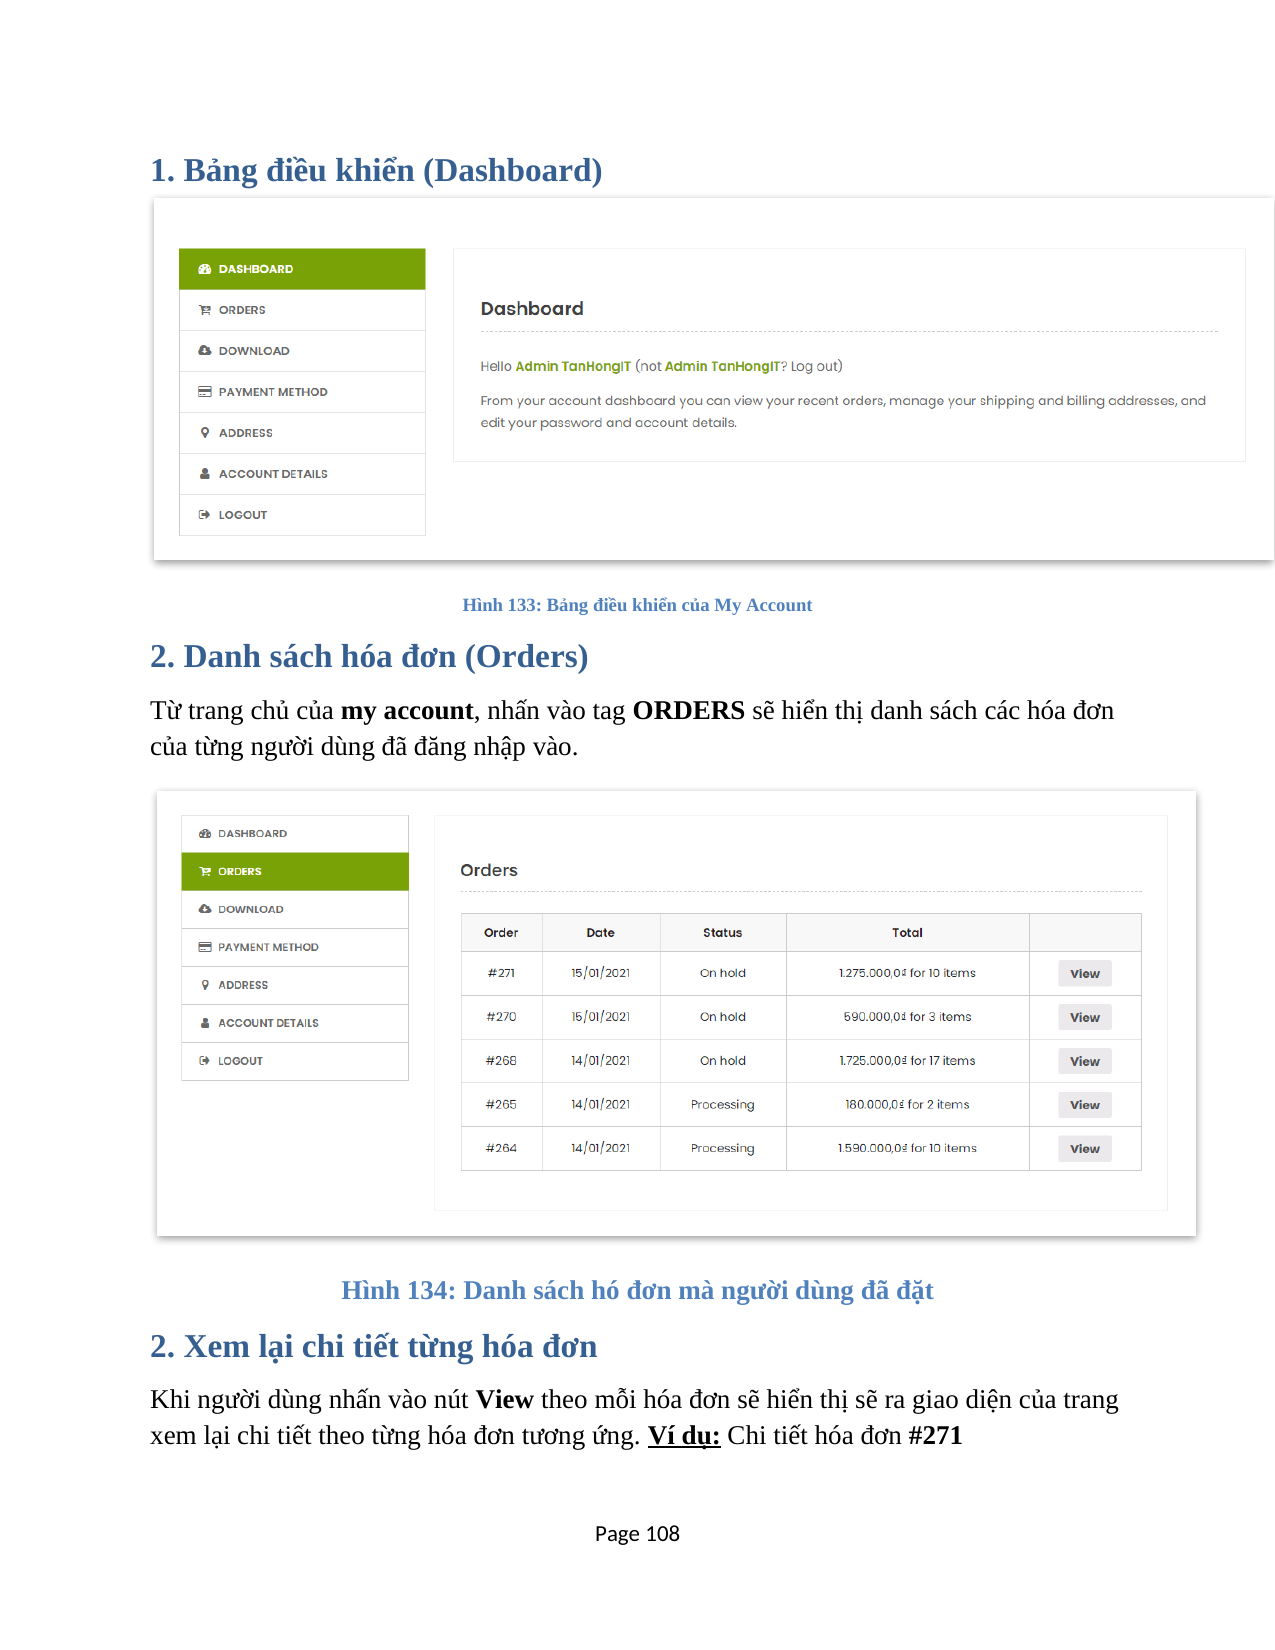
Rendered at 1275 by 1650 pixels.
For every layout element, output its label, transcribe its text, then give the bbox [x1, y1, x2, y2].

text Từ trang chủ của my account, nhấn vào tag ORDERS sẽ hiển thị danh sách các hóa đơn của từng người dùng đã đăng nhập vào. [150, 694, 1125, 761]
text Hình 134: Danh sách hó đơn mà người dùng đã đặt [150, 1274, 1125, 1305]
subtitle 2. Danh sách hóa đơn (Orders) [150, 637, 1125, 675]
subtitle 1. Bảng điều khiển (Dashboard) [150, 150, 1125, 188]
subtitle 2. Xem lại chi tiết từng hóa đơn [150, 1326, 1125, 1364]
text Hình 133: Bảng điều khiển của My Account [150, 594, 1125, 616]
picture [172, 805, 1181, 1221]
picture [169, 213, 1259, 546]
text Khi người dùng nhấn vào nút View theo mỗi hóa đơn sẽ hiển thị sẽ ra giao diện của trang xem lại chi tiết theo từng hóa đơn tương ứng. Ví dụ: Chi tiết hóa đơn #271 [150, 1383, 1125, 1450]
